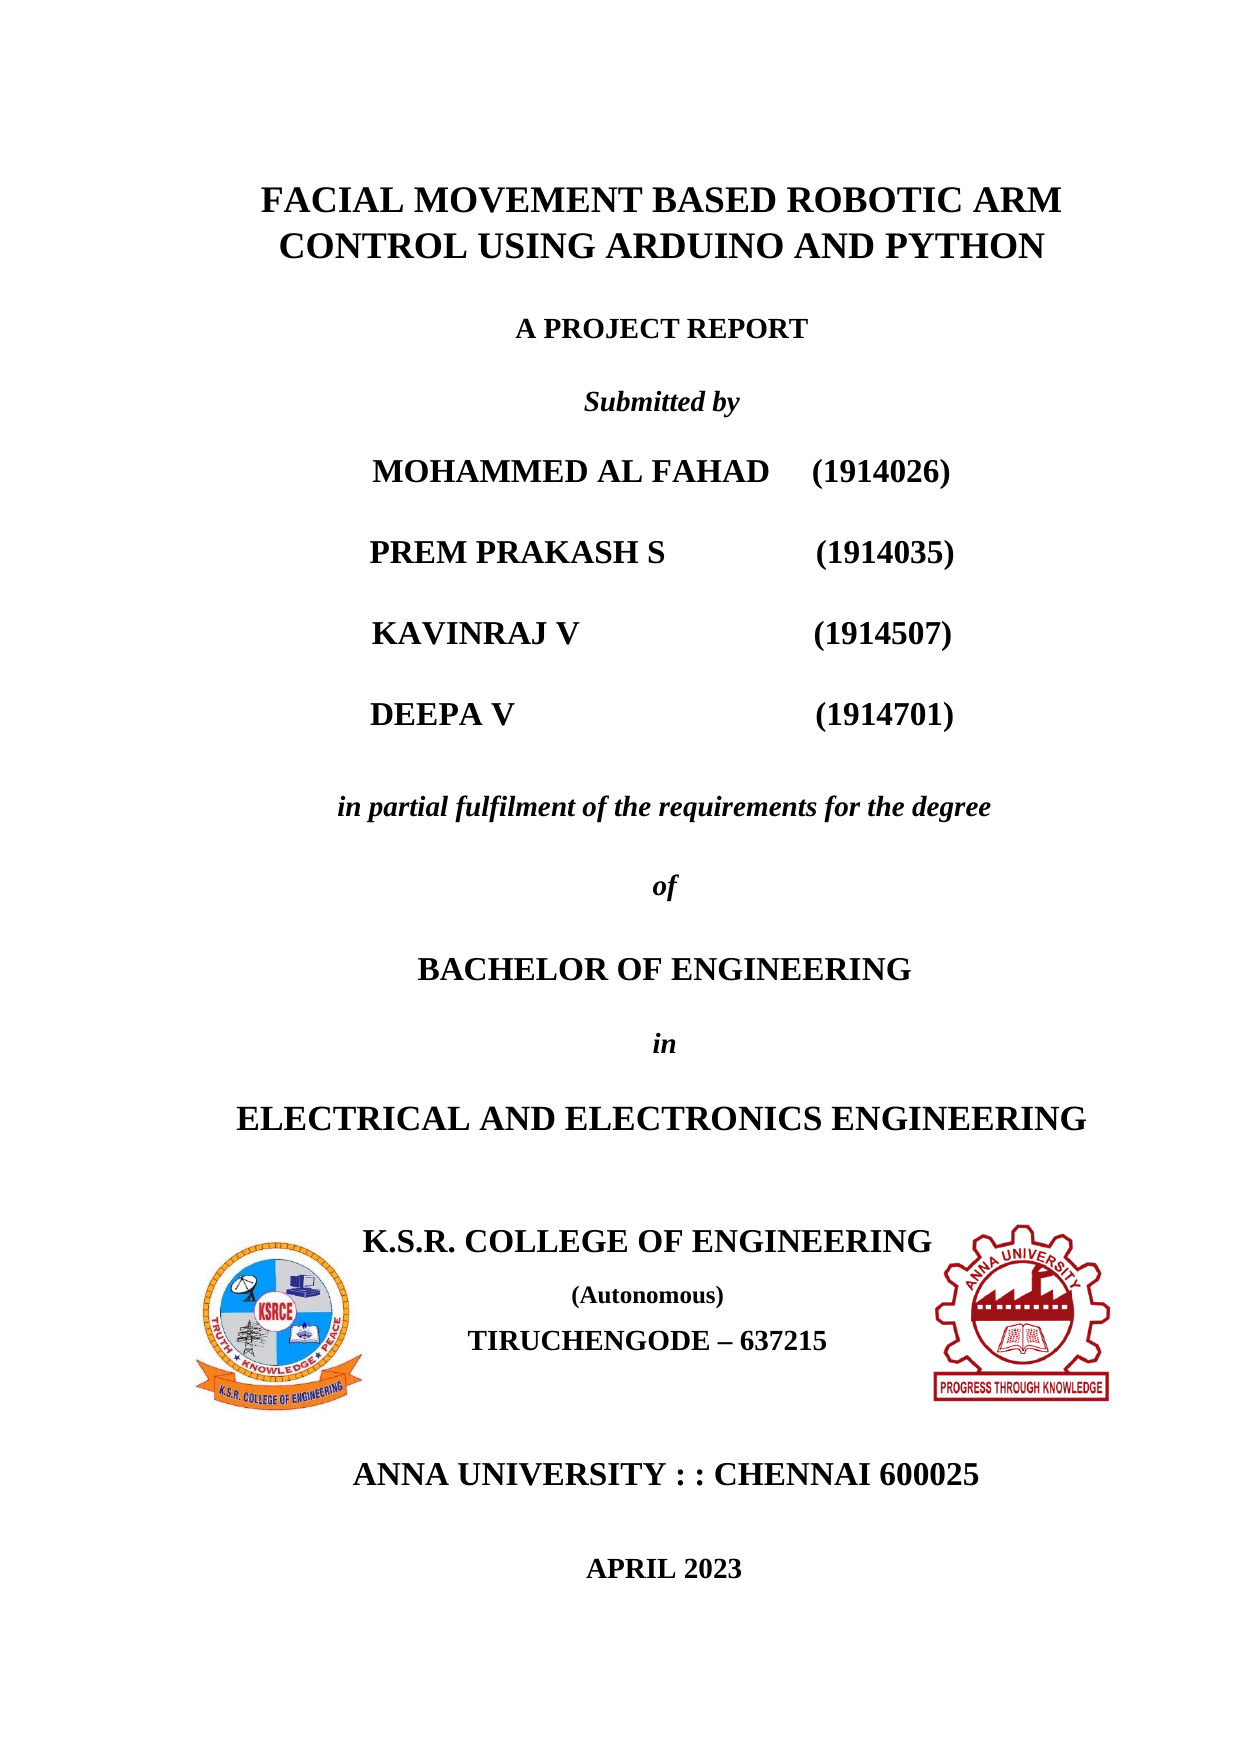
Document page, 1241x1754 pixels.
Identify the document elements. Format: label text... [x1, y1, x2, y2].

subtitle TIRUCHENGODE – 637215 [207, 1323, 932, 1357]
text Submitted by [207, 384, 1117, 417]
text MOHAMMED AL FAHAD (1914026) [206, 451, 1117, 489]
text A PROJECT REPORT [207, 311, 1117, 345]
text in [207, 1026, 1122, 1060]
text PREM PRAKASH S (1914035) [207, 532, 1117, 570]
text BACHELOR OF ENGINEERING [207, 949, 1122, 988]
text FACIAL MOVEMENT BASED ROBOTIC ARM CONTROL USING ARDUINO AND PYTHON [207, 177, 1117, 267]
text of [207, 868, 1122, 901]
text ELECTRICAL AND ELECTRONICS ENGINEERING [207, 1097, 1117, 1138]
subtitle (Autonomous) [207, 1280, 932, 1308]
text KAVINRAJ V (1914507) [207, 613, 1117, 652]
text APRIL 2023 [206, 1551, 1122, 1584]
text DEEPA V (1914701) [207, 694, 1117, 733]
picture [932, 1223, 1111, 1402]
subtitle K.S.R. COLLEGE OF ENGINEERING [207, 1221, 1088, 1260]
text in partial fulfilment of the requirements for the degree [207, 789, 1122, 822]
picture [183, 1241, 369, 1418]
subtitle ANNA UNIVERSITY : : CHENNAI 600025 [294, 1454, 1038, 1492]
